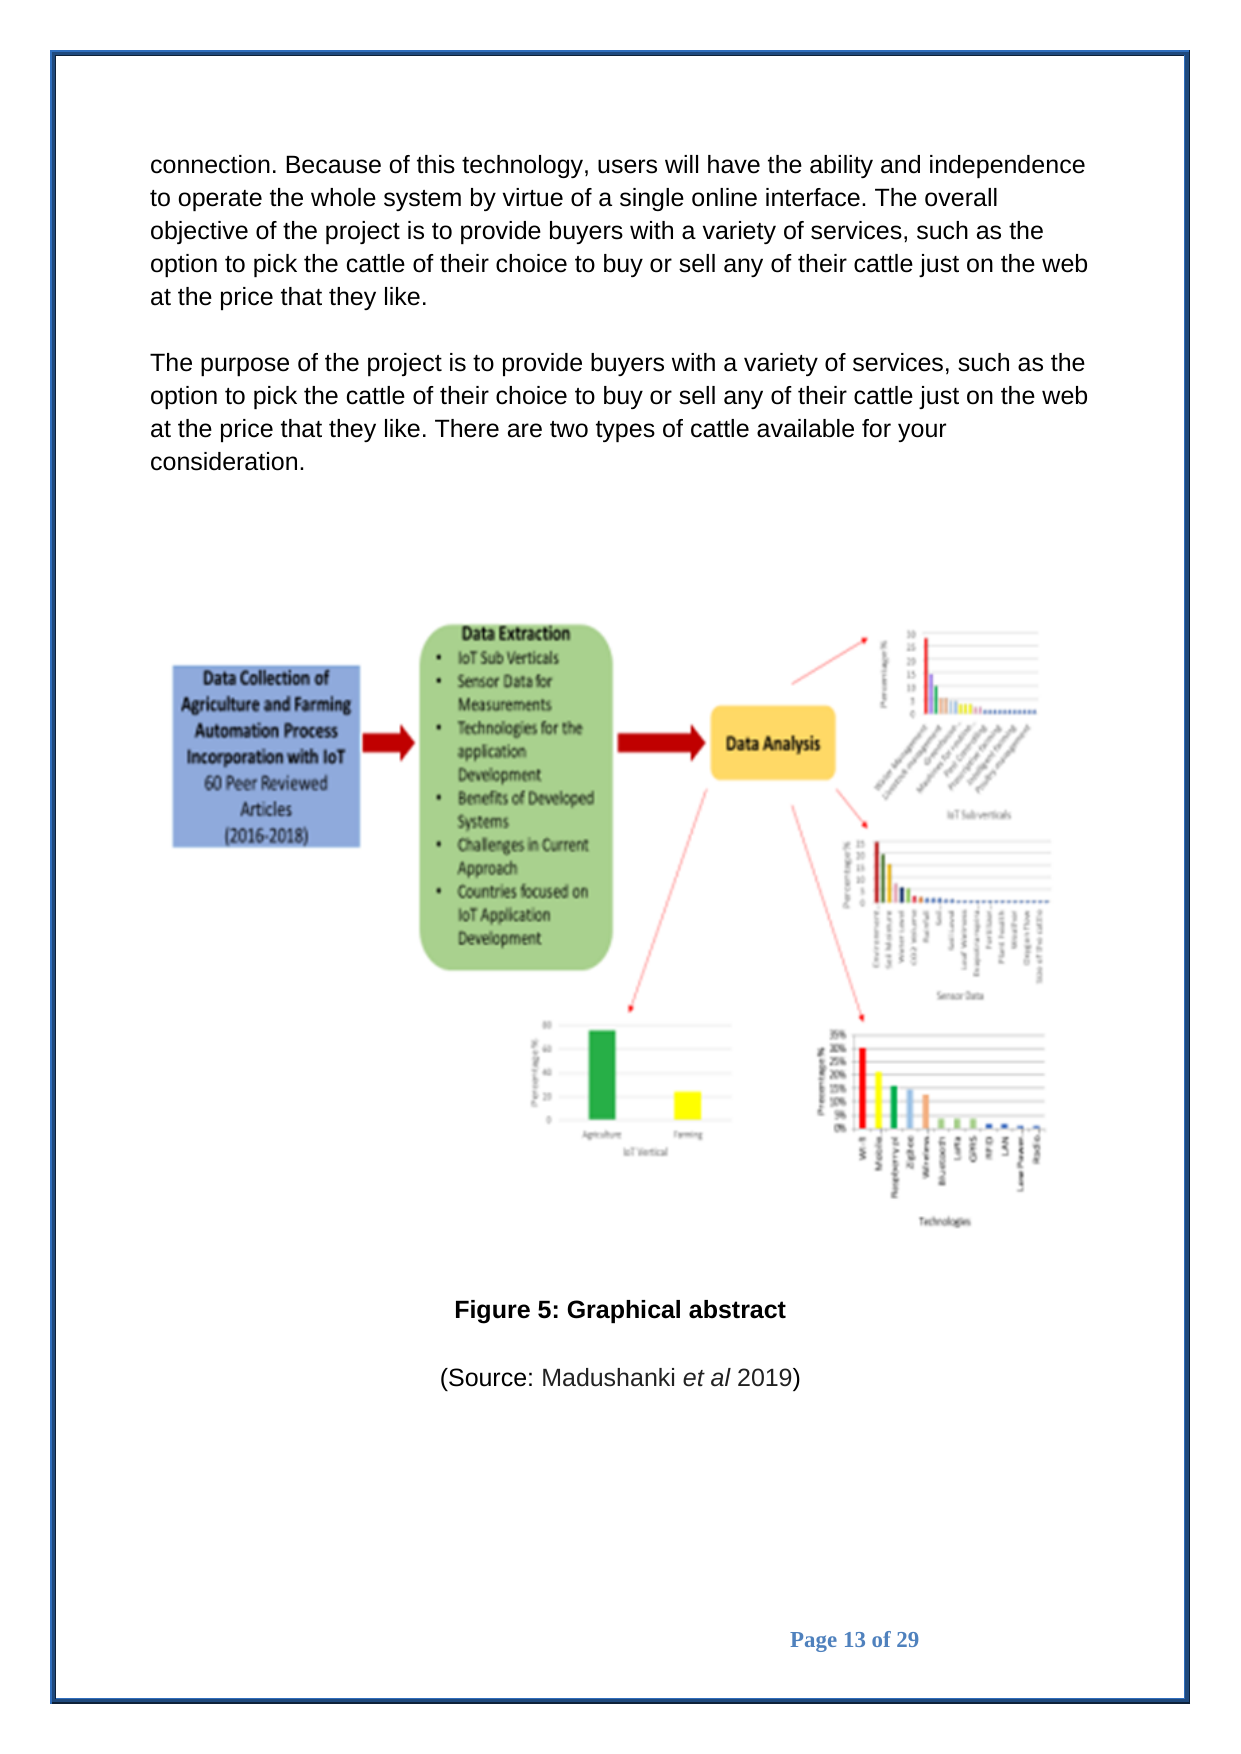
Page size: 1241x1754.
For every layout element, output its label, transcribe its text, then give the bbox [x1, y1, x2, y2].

picture [150, 571, 1090, 1249]
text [150, 150, 1090, 311]
subtitle Figure 5: Graphical abstract [150, 1295, 1090, 1323]
text (Source: Madushanki et al 2019) [150, 1363, 541, 1392]
text (Source: Madushanki et al 2019) [792, 1363, 1090, 1392]
text The purpose of the project is to provide buyers with a variety of services, such as the option to pick the cattle of their choice to buy or sell any of their cattle just on the web at the price that they like. There are two types of cattle available for your consideration. [150, 348, 1090, 476]
